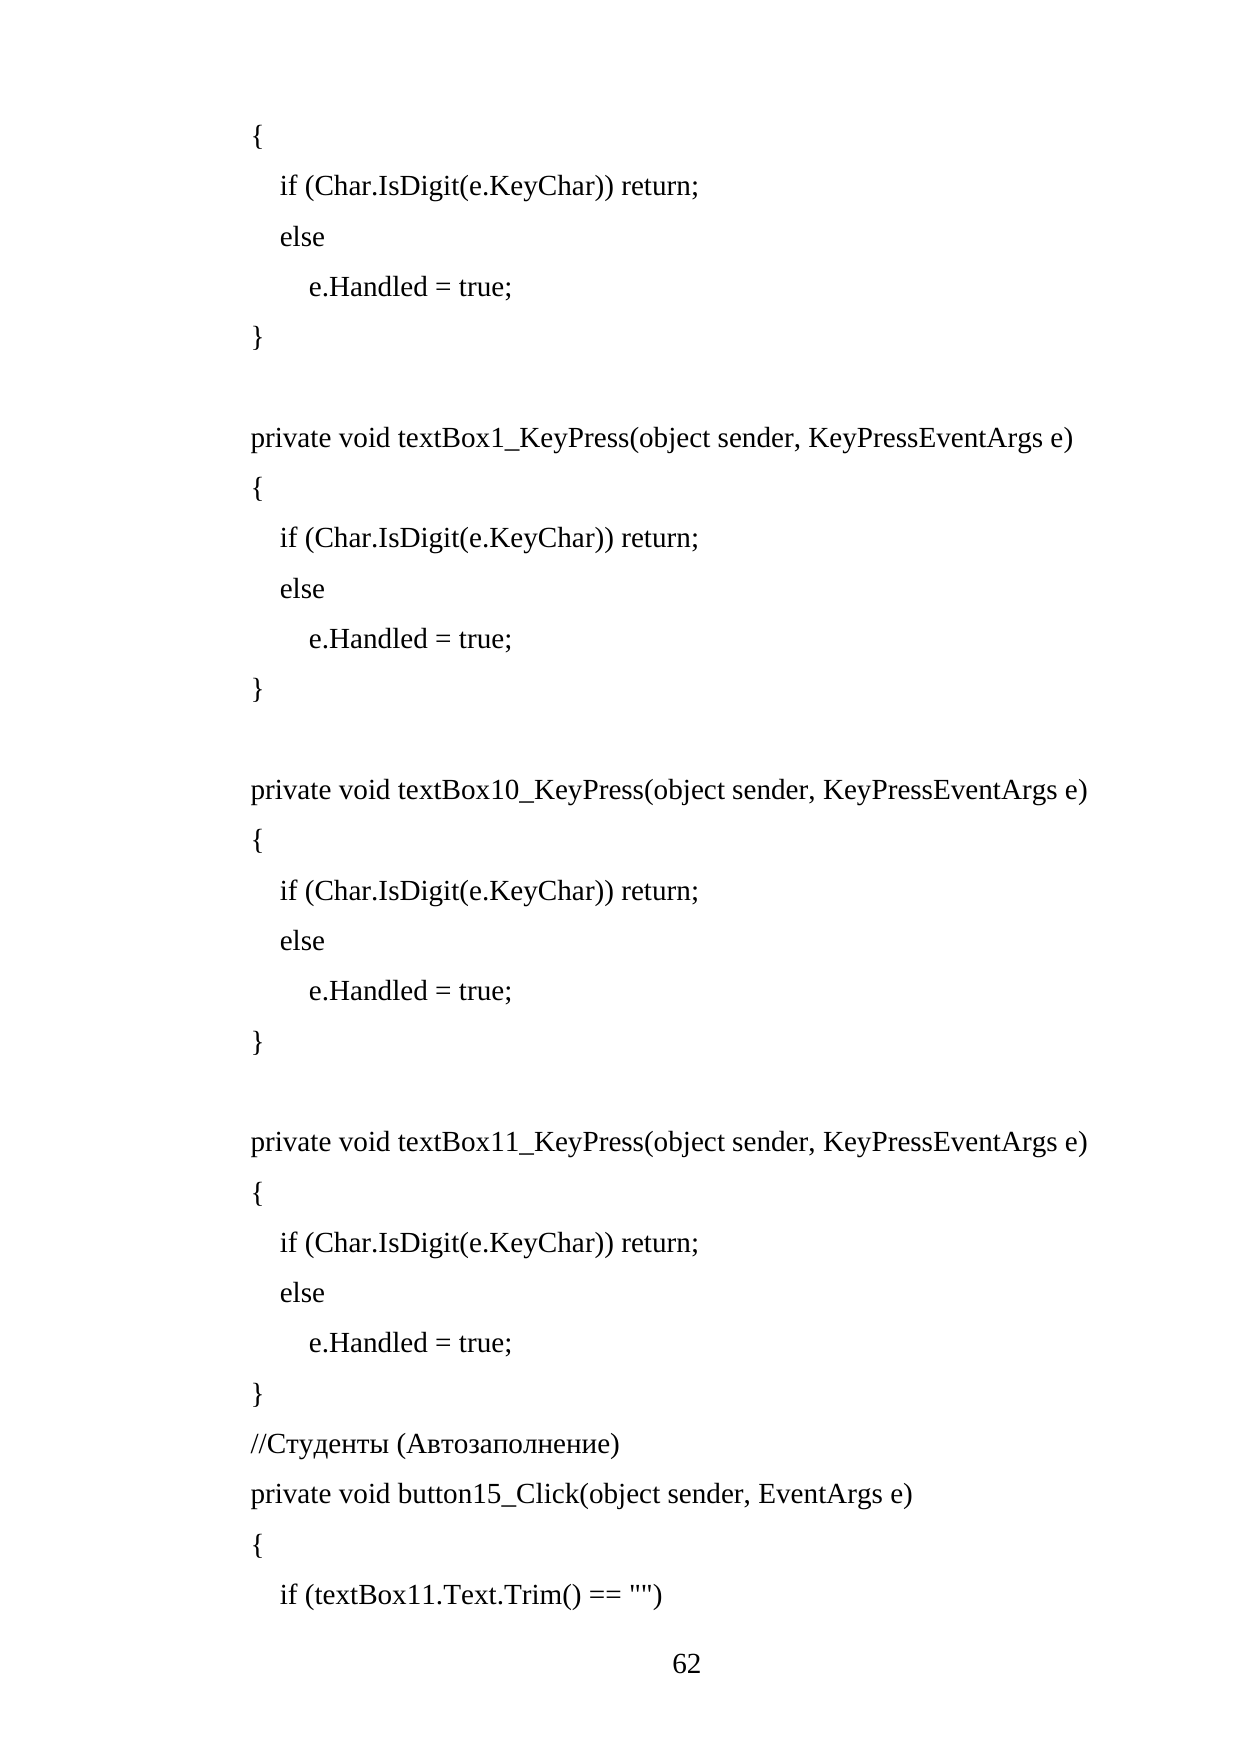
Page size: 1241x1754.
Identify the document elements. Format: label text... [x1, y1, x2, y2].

text if (Char.IsDigit(e.KeyChar)) return; [118, 1225, 1181, 1258]
text if (Char.IsDigit(e.KeyChar)) return; [118, 873, 1181, 906]
text e.Handled = true; [118, 621, 1181, 655]
text else [118, 219, 1181, 252]
text if (textBox11.Text.Trim() == "") [118, 1577, 1181, 1611]
text else [118, 923, 1181, 957]
text } [118, 319, 1181, 353]
text { [118, 118, 1181, 152]
text else [118, 1275, 1181, 1309]
text else [118, 571, 1181, 604]
text { [118, 822, 1181, 856]
text { [118, 470, 1181, 504]
text private void textBox11_KeyPress(object sender, KeyPressEventArgs e) [118, 1124, 1181, 1158]
text e.Handled = true; [118, 269, 1181, 303]
text //Студенты (Автозаполнение) [118, 1426, 1181, 1460]
text e.Handled = true; [118, 973, 1181, 1007]
text e.Handled = true; [118, 1326, 1181, 1359]
text } [118, 1024, 1181, 1057]
text } [118, 1376, 1181, 1409]
text private void button15_Click(object sender, EventArgs e) [118, 1477, 1181, 1510]
text private void textBox1_KeyPress(object sender, KeyPressEventArgs e) [118, 420, 1181, 453]
text } [118, 672, 1181, 705]
text private void textBox10_KeyPress(object sender, KeyPressEventArgs e) [118, 772, 1181, 806]
text { [118, 1175, 1181, 1208]
text if (Char.IsDigit(e.KeyChar)) return; [118, 168, 1181, 202]
text if (Char.IsDigit(e.KeyChar)) return; [118, 521, 1181, 554]
text { [118, 1527, 1181, 1560]
